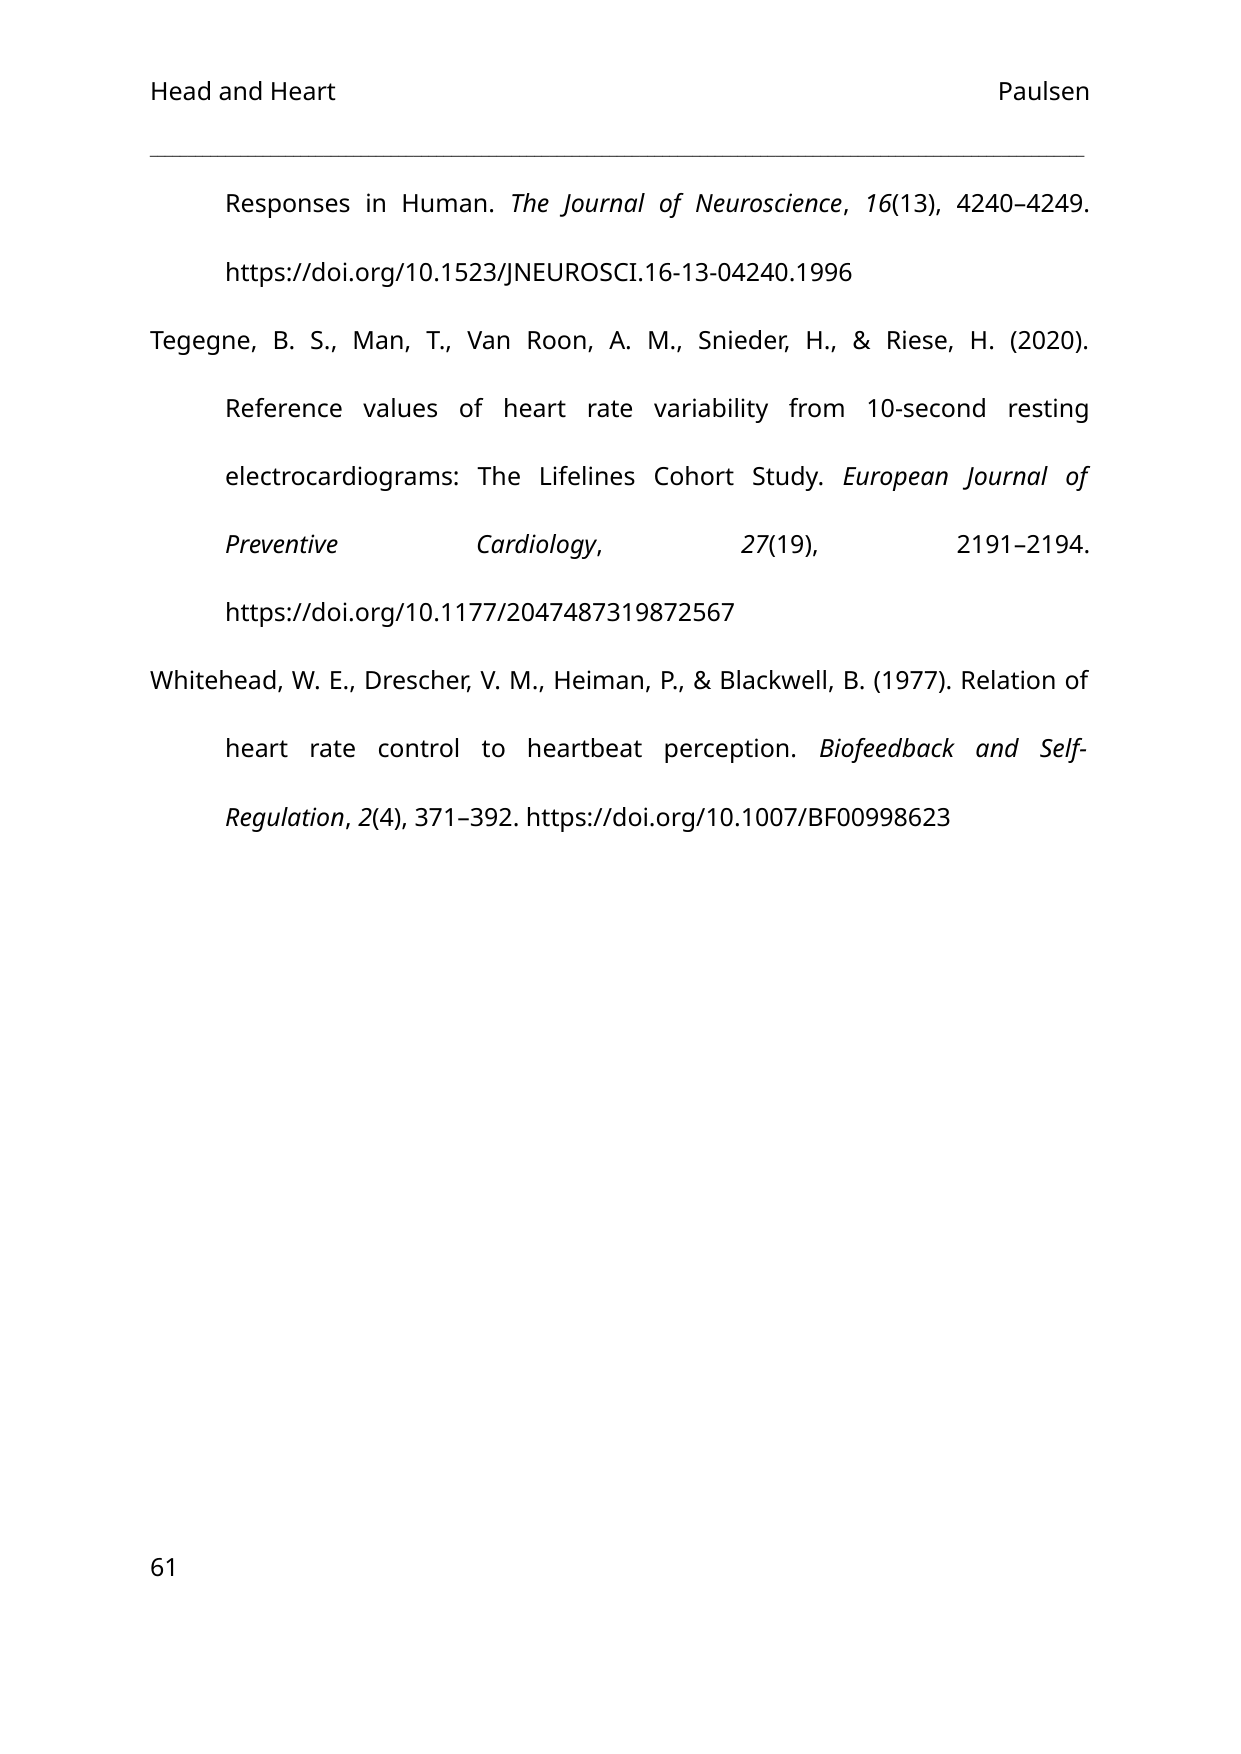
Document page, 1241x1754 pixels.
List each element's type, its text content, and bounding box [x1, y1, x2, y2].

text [150, 186, 1090, 288]
text Whitehead, W. E., Drescher, V. M., Heiman, P., & Blackwell, B. (1977). Relation of heart rate control to heartbeat perception. Biofeedback and Self-Regulation, 2(4), 371–392. https://doi.org/10.1007/BF00998623 [150, 663, 1090, 833]
text Tegegne, B. S., Man, T., Van Roon, A. M., Snieder, H., & Riese, H. (2020). Reference values of heart rate variability from 10-second resting electrocardiograms: The Lifelines Cohort Study. European Journal of Preventive Cardiology, 27(19), 2191–2194. https://doi.org/10.1177/2047487319872567 [150, 322, 1090, 629]
